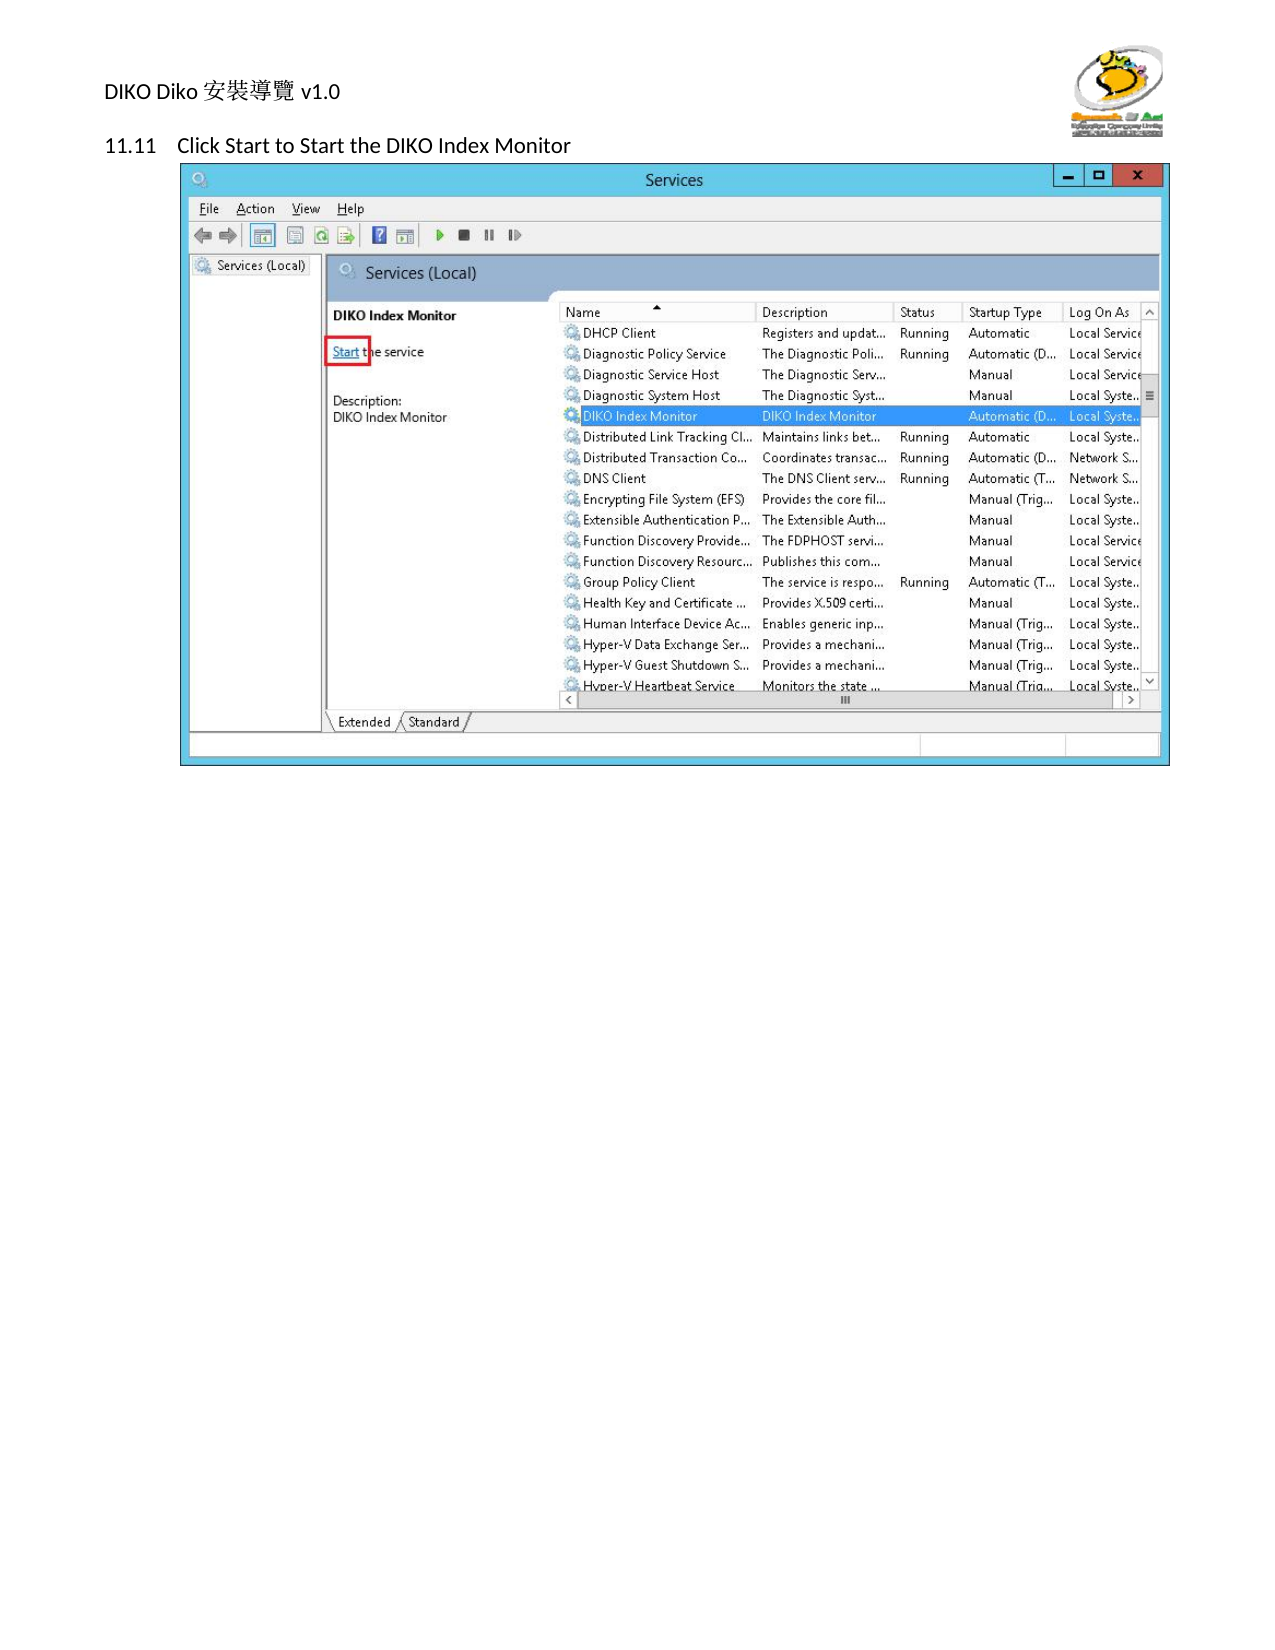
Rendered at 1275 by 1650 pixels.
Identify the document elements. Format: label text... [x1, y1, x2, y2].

text DIKO Diko 安裝導覽 v1.0 [104, 73, 1125, 106]
text 11.11 Click Start to Start the DIKO Index Monitor [104, 131, 1125, 159]
picture [1068, 42, 1163, 137]
picture [180, 163, 1170, 766]
